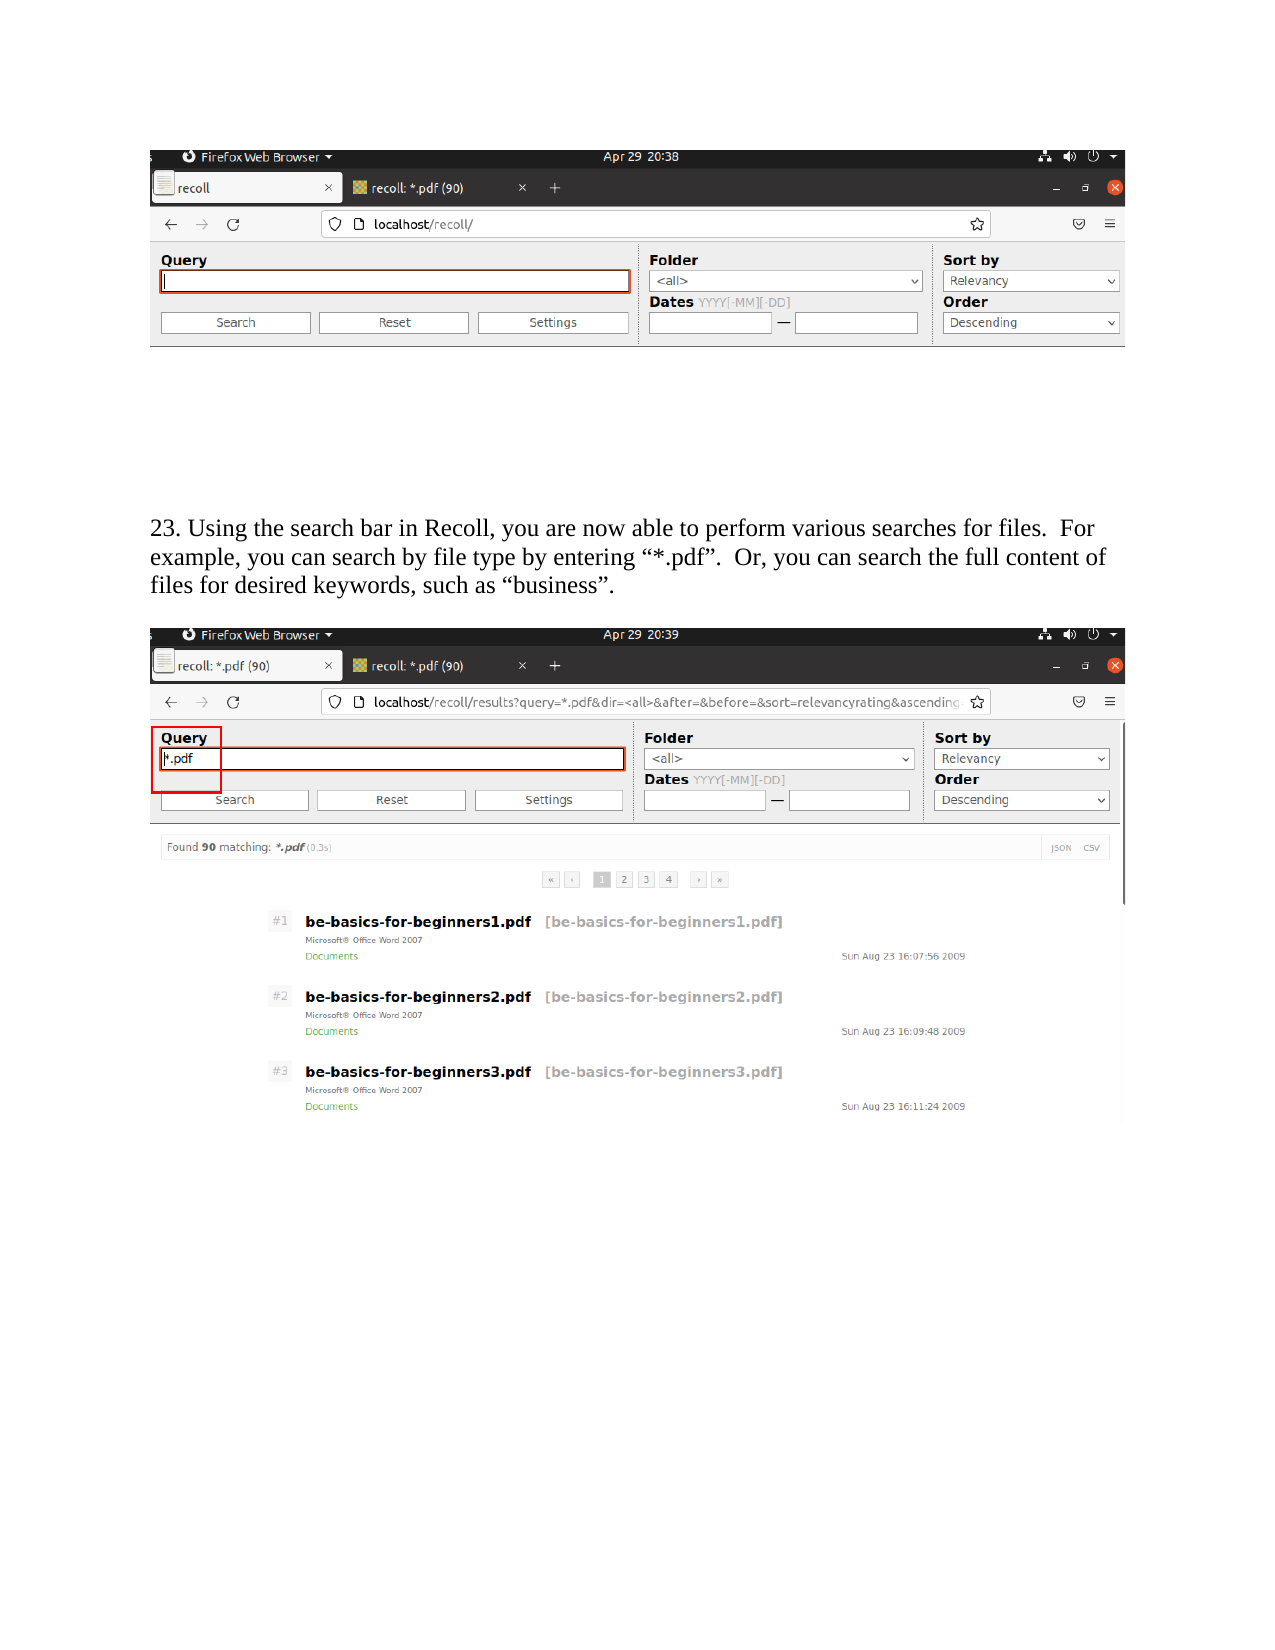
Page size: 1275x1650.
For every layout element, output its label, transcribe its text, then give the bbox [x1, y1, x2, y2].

picture [150, 628, 1125, 1123]
picture [150, 150, 1125, 456]
text 23. Using the search bar in Recoll, you are now able to perform various searches for files. For example, you can search by file type by entering “*.pdf”. Or, you can search the full content of files for desired keywords, such as “business”. [150, 513, 1125, 599]
